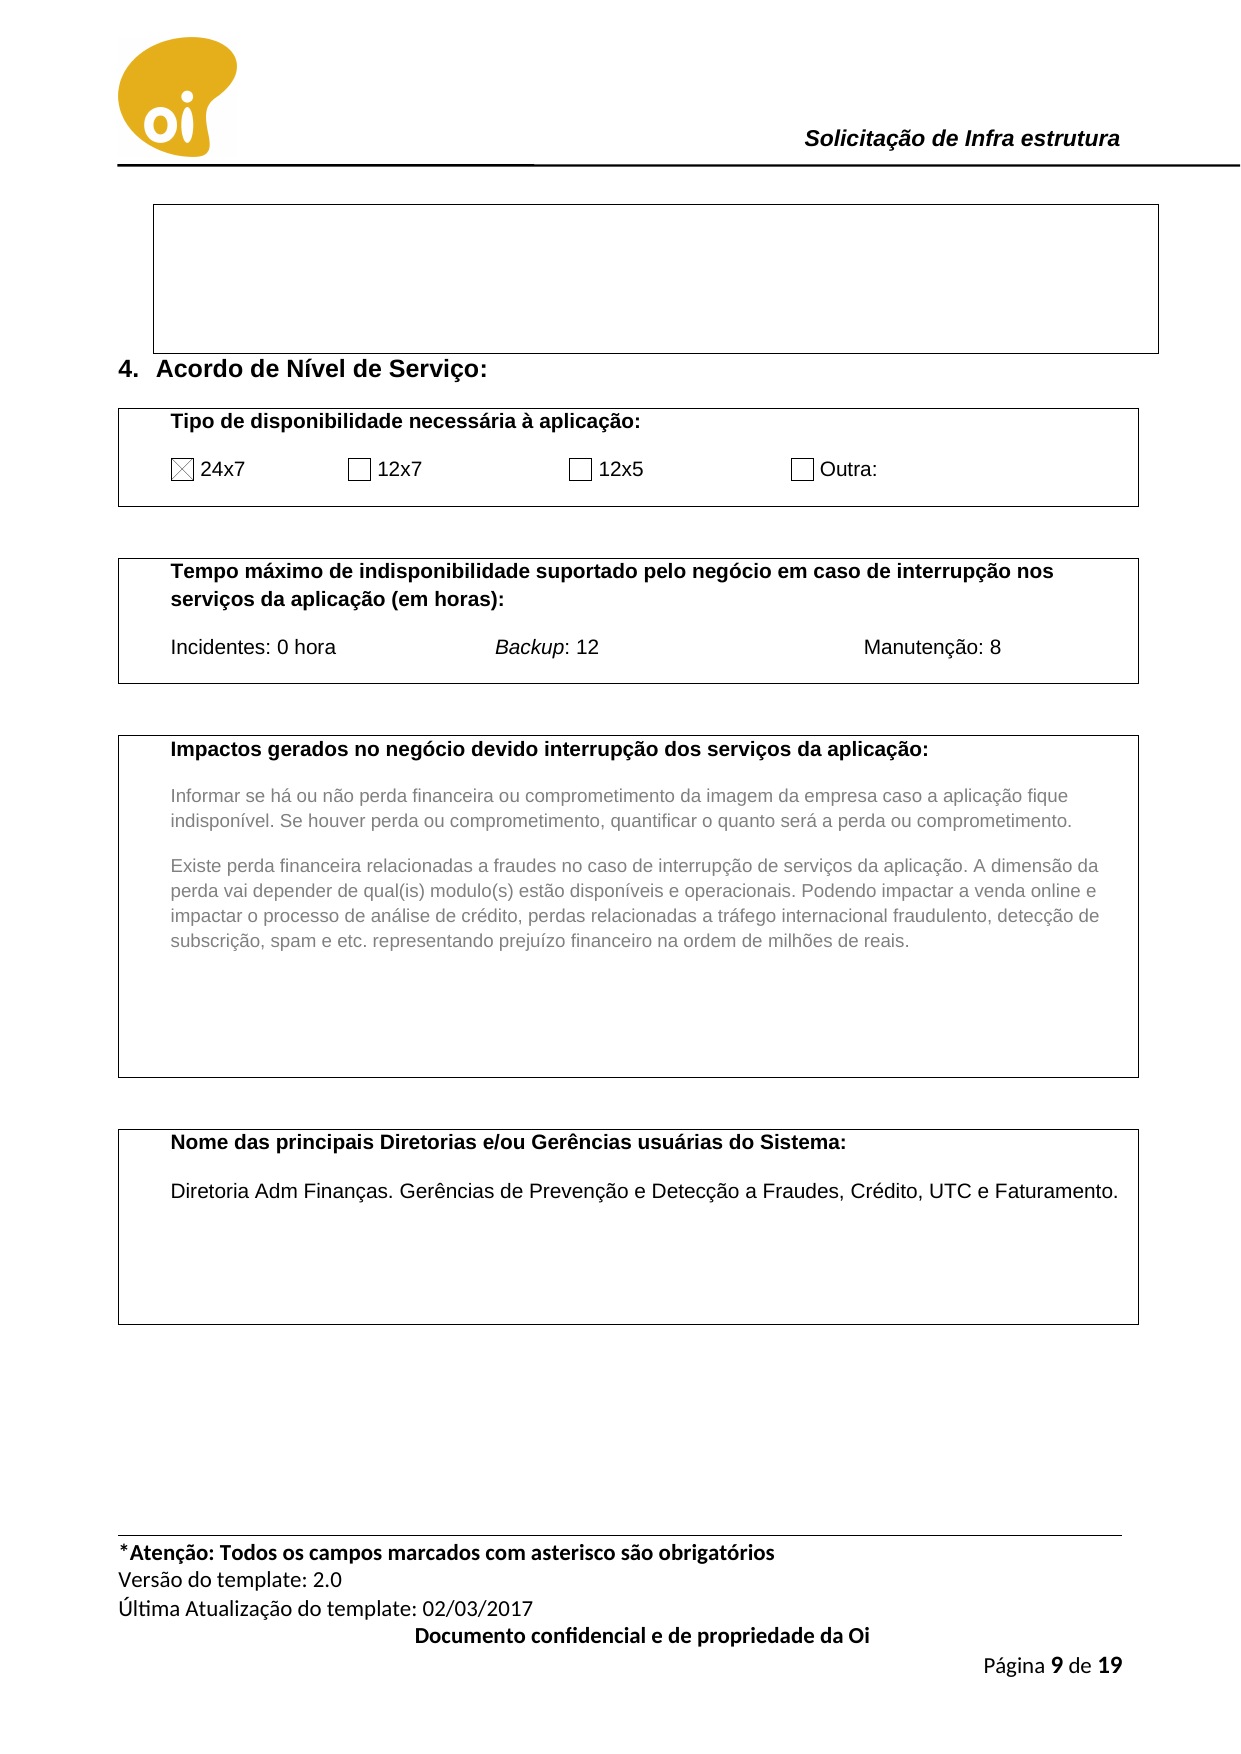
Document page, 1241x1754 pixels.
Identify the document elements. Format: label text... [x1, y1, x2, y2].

table_header Nome das principais Diretorias e/ou Gerências usuárias do Sistema: Diretoria Adm Finanças. Gerências de Prevenção e Detecção a Fraudes, Crédito, UTC e Faturamento. [119, 1130, 1138, 1323]
table_header Tempo máximo de indisponibilidade suportado pelo negócio em caso de interrupção nos serviços da aplicação (em horas): Incidentes: 0 hora Backup: 12 Manutenção: 8 [119, 559, 1138, 683]
table_header Impactos gerados no negócio devido interrupção dos serviços da aplicação: Informar se há ou não perda financeira ou comprometimento da imagem da empresa caso a aplicação fique indisponível. Se houver perda ou comprometimento, quantificar o quanto será a perda ou comprometimento. Existe perda financeira relacionadas a fraudes no caso de interrupção de serviços da aplicação. A dimensão da perda vai depender de qual(is) modulo(s) estão disponíveis e operacionais. Podendo impactar a venda online e impactar o processo de análise de crédito, perdas relacionadas a tráfego internacional fraudulento, detecção de subscrição, spam e etc. representando prejuízo financeiro na ordem de milhões de reais. [119, 736, 1138, 1077]
list Acordo de Nível de Serviço: [118, 354, 1122, 383]
table_header Tipo de disponibilidade necessária à aplicação: 24x7 12x7 12x5 Outra: [119, 409, 1138, 506]
picture [118, 37, 237, 157]
